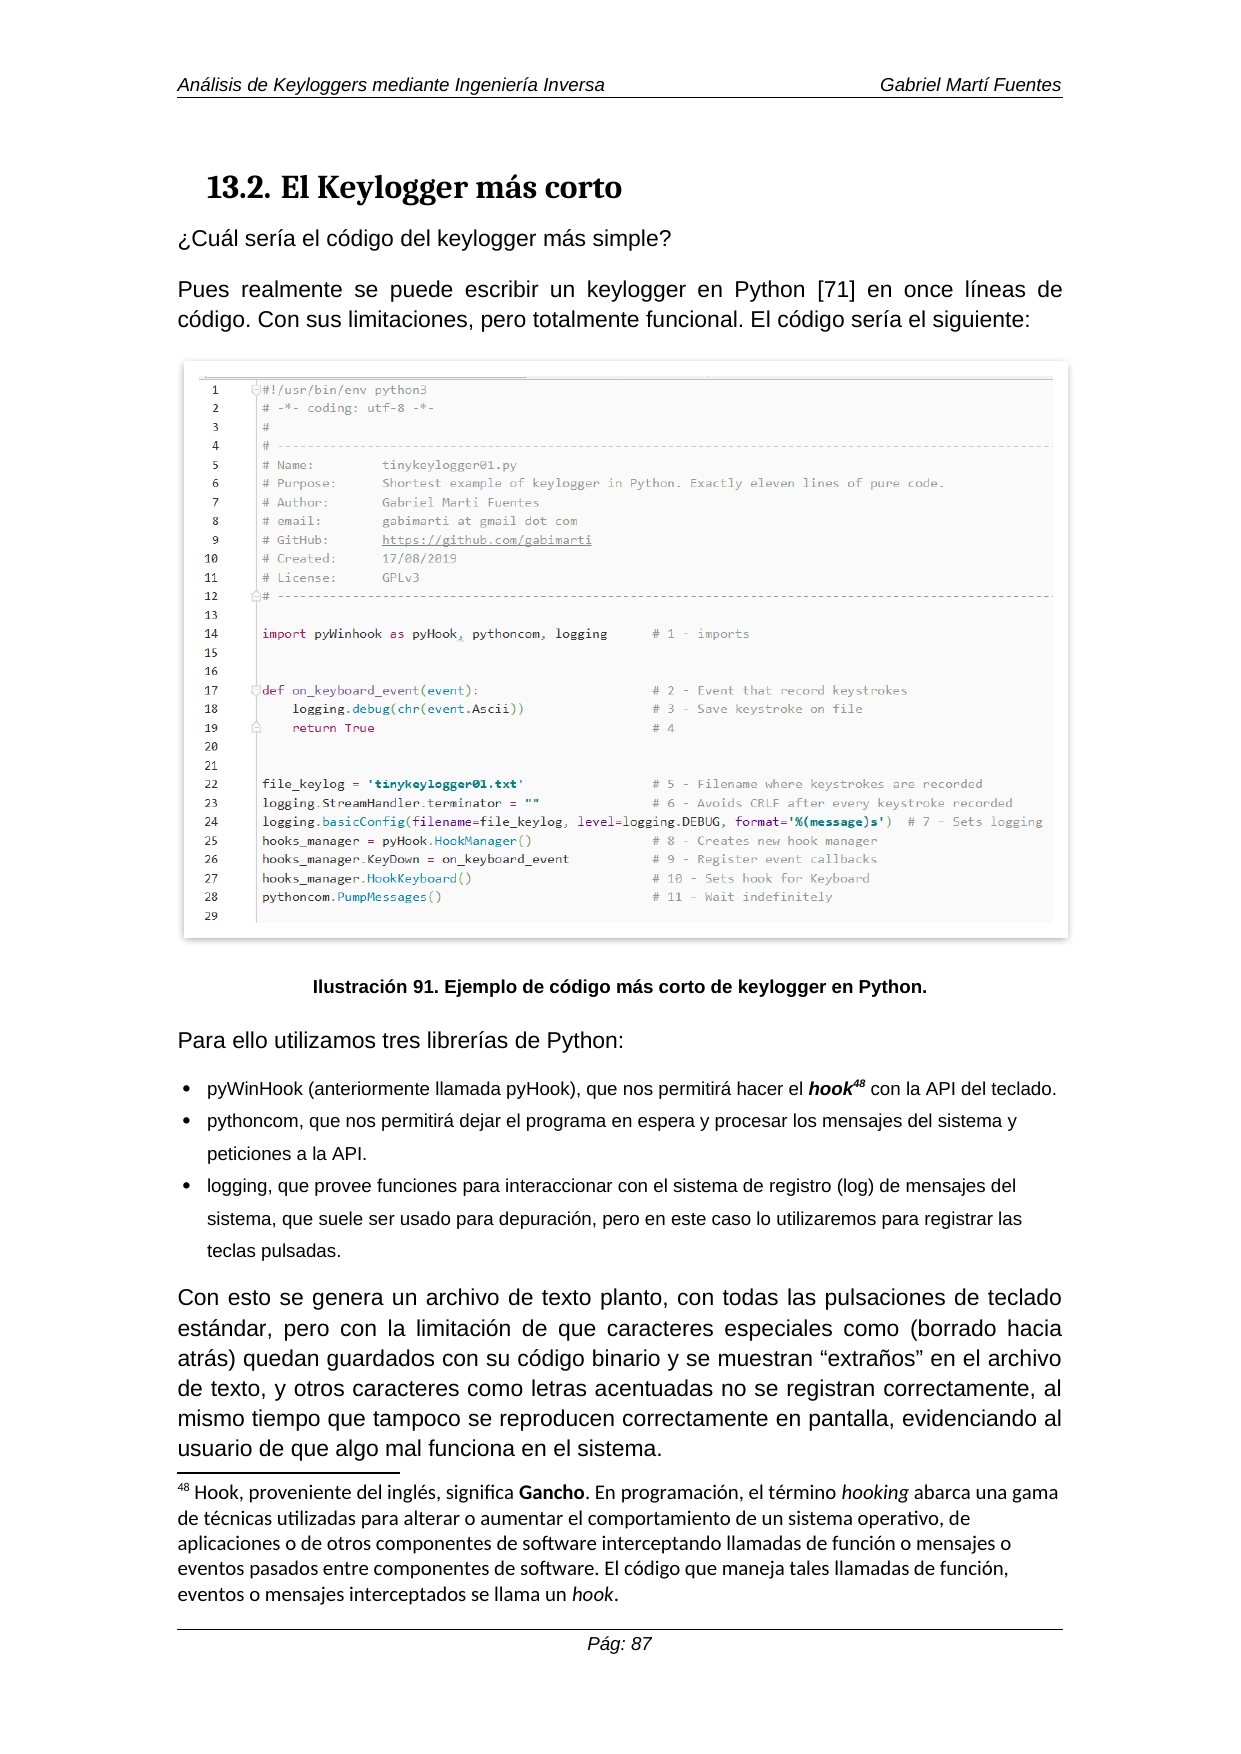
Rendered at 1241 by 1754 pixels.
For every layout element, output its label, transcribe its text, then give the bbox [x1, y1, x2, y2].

list logging, que provee funciones para interaccionar con el sistema de registro (log) de mensajes del sistema, que suele ser usado para depuración, pero en este caso lo utilizaremos para registrar las teclas pulsadas. [183, 1175, 1063, 1261]
picture [199, 376, 1053, 923]
text Con esto se genera un archivo de texto planto, con todas las pulsaciones de teclado estándar, pero con la limitación de que caracteres especiales como (borrado hacia atrás) quedan guardados con su código binario y se muestran “extraños” en el archivo de texto, y otros caracteres como letras acentuadas no se registran correctamente, al mismo tiempo que tampoco se reproducen correctamente en pantalla, evidenciando al usuario de que algo mal funciona en el sistema. [177, 1284, 1063, 1462]
text Para ello utilizamos tres librerías de Python: [177, 1027, 1063, 1053]
text Pues realmente se puede escribir un keylogger en Python en once líneas de código. Con sus limitaciones, pero totalmente funcional. El código sería el siguiente: [177, 276, 1063, 333]
text ¿Cuál sería el código del keylogger más simple? [177, 225, 1063, 251]
subtitle El Keylogger más corto [207, 168, 1063, 207]
list pyWinHook (anteriormente llamada pyHook), que nos permitirá hacer el hook con la API del teclado. [183, 1078, 1063, 1099]
list pythoncom, que nos permitirá dejar el programa en espera y procesar los mensajes del sistema y peticiones a la API. [183, 1110, 1063, 1164]
text Ilustración 91. Ejemplo de código más corto de keylogger en Python. [177, 976, 1063, 997]
